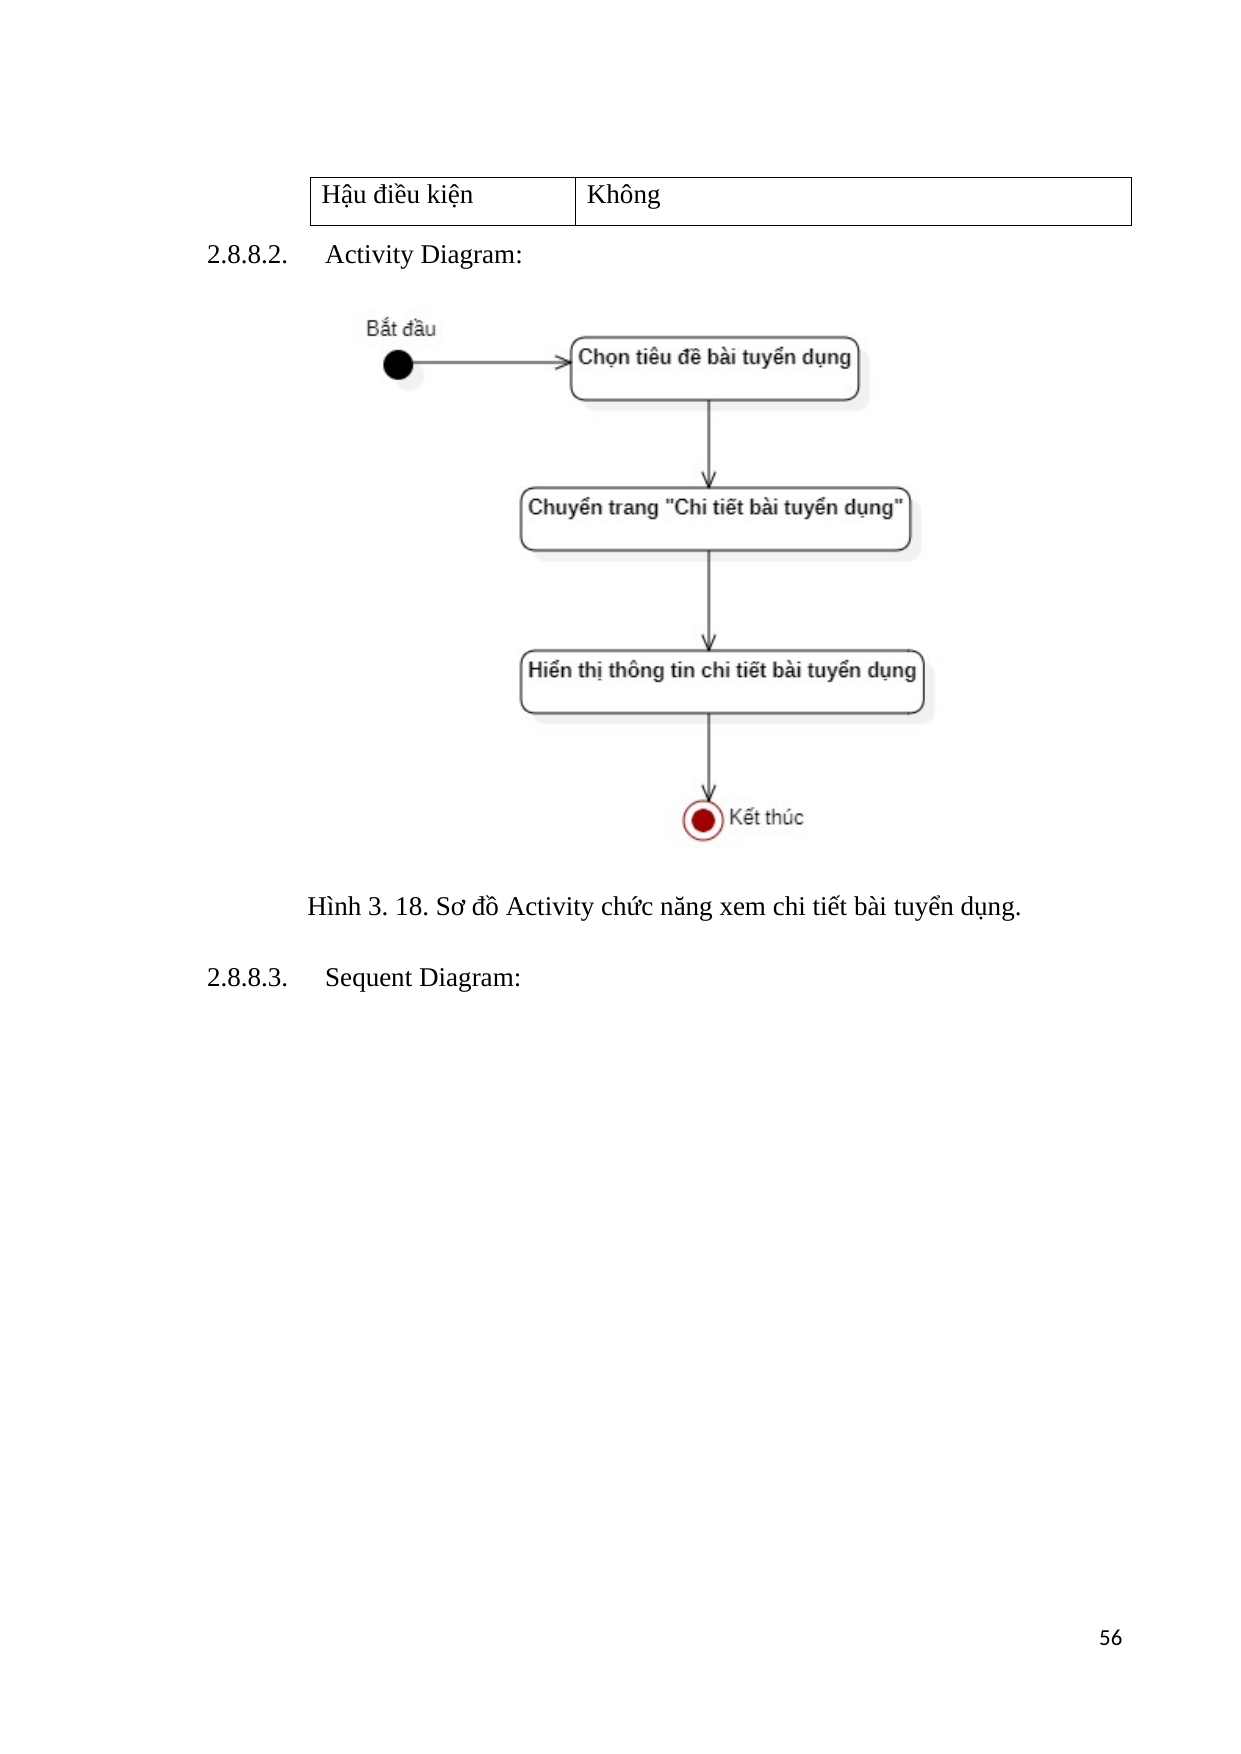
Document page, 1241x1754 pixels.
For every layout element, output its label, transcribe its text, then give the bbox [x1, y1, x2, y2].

picture [343, 297, 986, 860]
text Activity Diagram: [207, 238, 1122, 269]
table_cell Không [576, 178, 1131, 225]
table_cell Hậu điều kiện [311, 178, 575, 225]
text Hình 3. 18. Sơ đồ Activity chức năng xem chi tiết bài tuyển dụng. [207, 890, 1122, 921]
text Sequent Diagram: [207, 961, 1122, 993]
